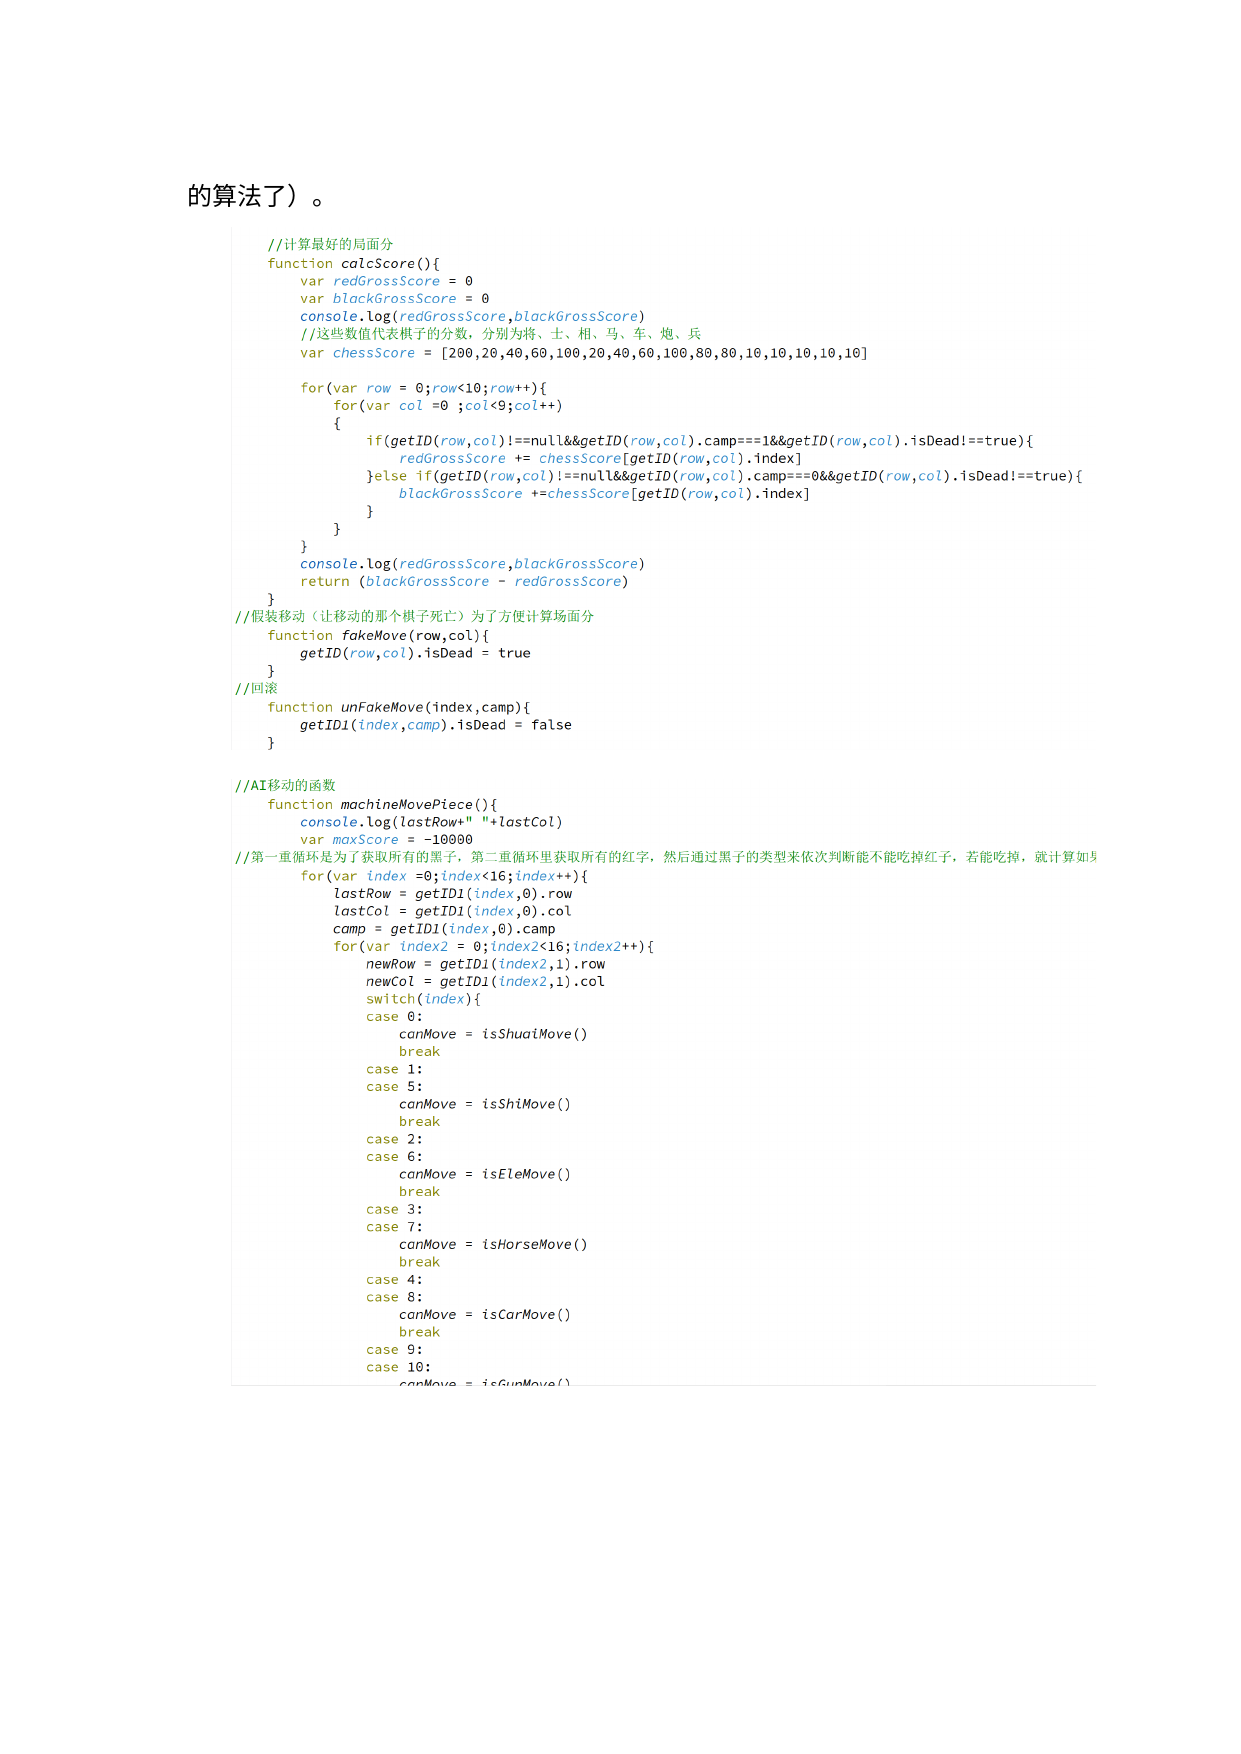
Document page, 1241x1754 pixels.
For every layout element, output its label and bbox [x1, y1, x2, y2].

text [187, 162, 1053, 227]
picture [231, 779, 1097, 1386]
picture [231, 227, 1097, 750]
